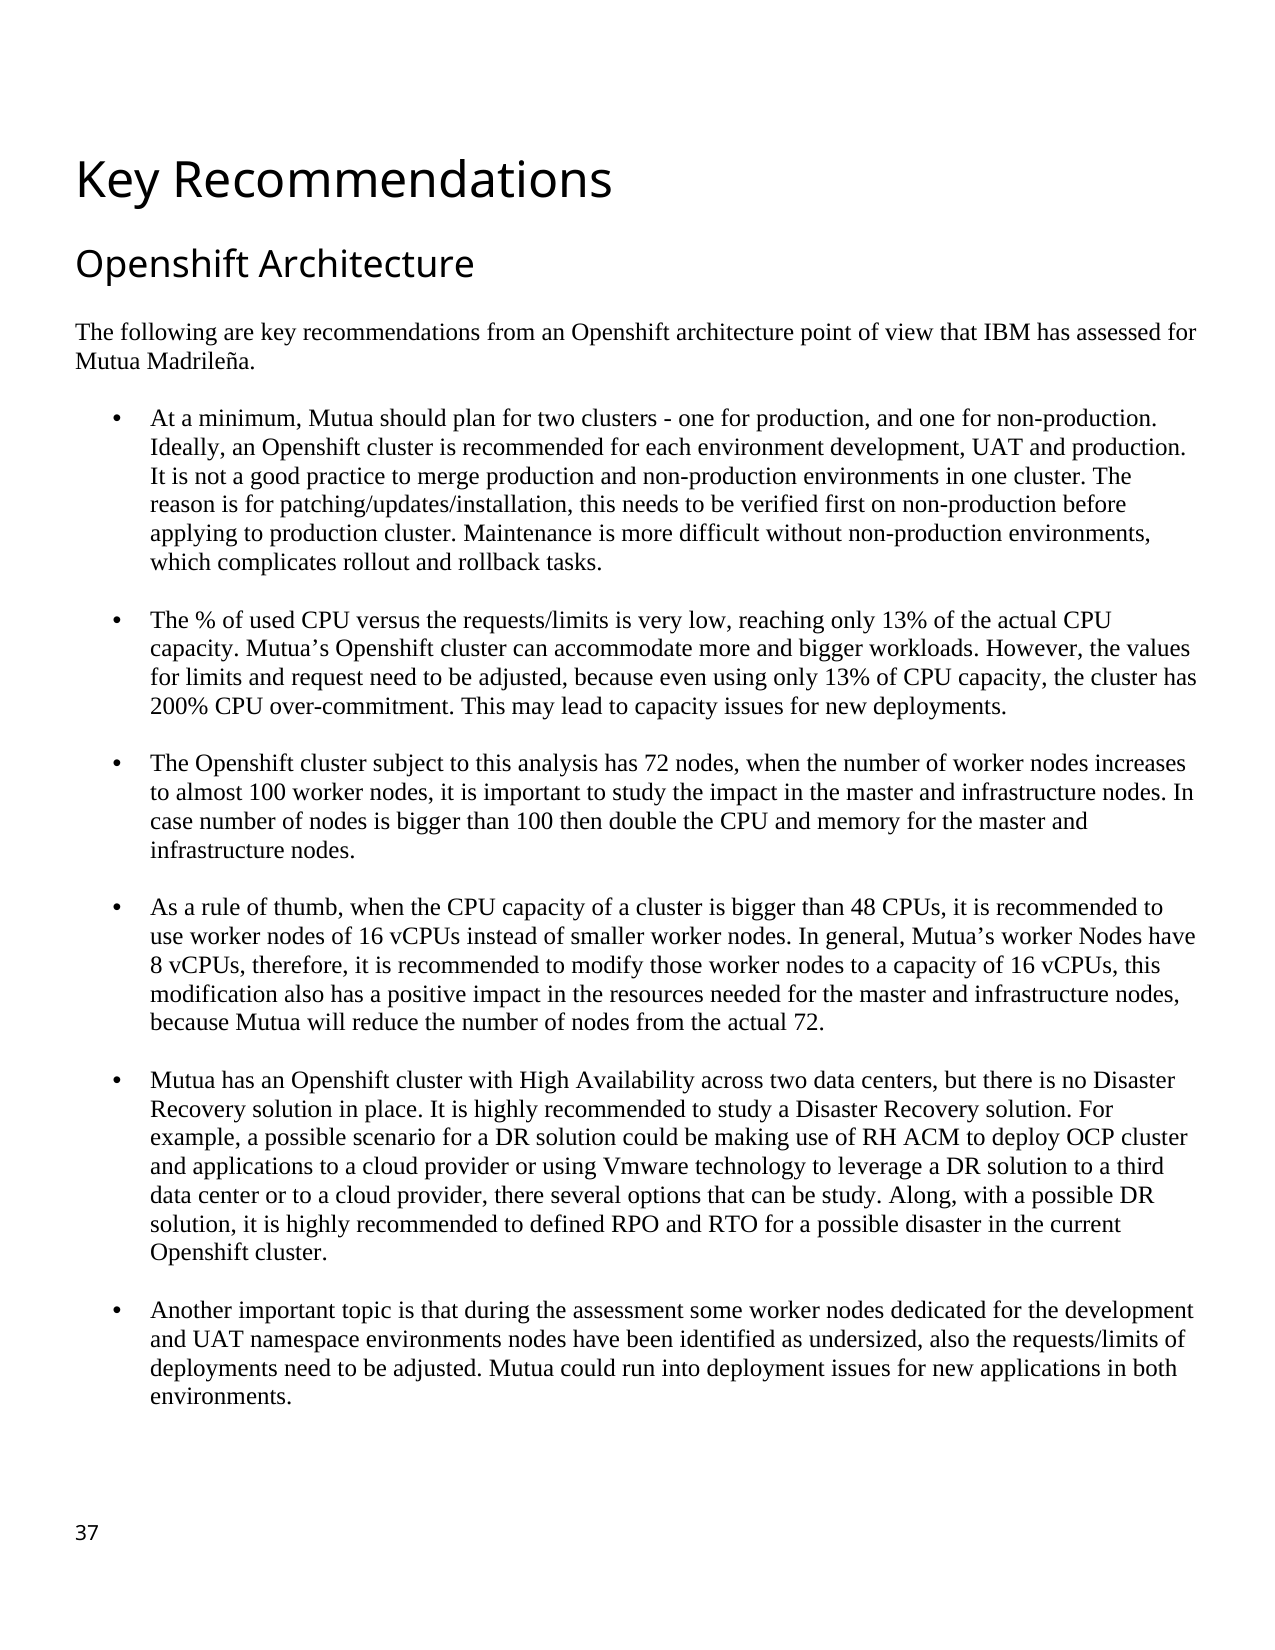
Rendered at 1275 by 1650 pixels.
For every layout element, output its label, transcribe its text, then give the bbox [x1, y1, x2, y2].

list At a minimum, Mutua should plan for two clusters - one for production, and one for non-production. Ideally, an Openshift cluster is recommended for each environment development, UAT and production. It is not a good practice to merge production and non-production environments in one cluster. The reason is for patching/updates/installation, this needs to be verified first on non-production before applying to production cluster. Maintenance is more difficult without non-production environments, which complicates rollout and rollback tasks. [112, 403, 1200, 576]
list The % of used CPU versus the requests/limits is very low, reaching only 13% of the actual CPU capacity. Mutua’s Openshift cluster can accommodate more and bigger workloads. However, the values for limits and request need to be adjusted, because even using only 13% of CPU capacity, the cluster has 200% CPU over-commitment. This may lead to capacity issues for new deployments. [112, 604, 1200, 720]
subtitle Openshift Architecture [75, 237, 1200, 288]
text The following are key recommendations from an Openshift architecture point of view that IBM has assessed for Mutua Madrileña. [75, 317, 1200, 374]
list The Openshift cluster subject to this analysis has 72 nodes, when the number of worker nodes increases to almost 100 worker nodes, it is important to study the impact in the master and infrastructure nodes. In case number of nodes is bigger than 100 then double the CPU and memory for the master and infrastructure nodes. [112, 748, 1200, 863]
list Another important topic is that during the assessment some worker nodes dedicated for the development and UAT namespace environments nodes have been identified as undersized, also the requests/limits of deployments need to be adjusted. Mutua could run into deployment issues for new applications in both environments. [112, 1295, 1200, 1410]
list Mutua has an Openshift cluster with High Availability across two data centers, but there is no Disaster Recovery solution in place. It is highly recommended to study a Disaster Recovery solution. For example, a possible scenario for a DR solution could be making use of RH ACM to deploy OCP cluster and applications to a cloud provider or using Vmware technology to leverage a DR solution to a third data center or to a cloud provider, there several options that can be study. Along, with a possible DR solution, it is highly recommended to defined RPO and RTO for a possible disaster in the current Openshift cluster. [112, 1065, 1200, 1266]
subtitle Key Recommendations [75, 144, 1200, 212]
list As a rule of thumb, when the CPU capacity of a cluster is bigger than 48 CPUs, it is recommended to use worker nodes of 16 vCPUs instead of smaller worker nodes. In general, Mutua’s worker Nodes have 8 vCPUs, therefore, it is recommended to modify those worker nodes to a capacity of 16 vCPUs, this modification also has a positive impact in the resources needed for the master and infrastructure nodes, because Mutua will reduce the number of nodes from the actual 72. [112, 892, 1200, 1036]
